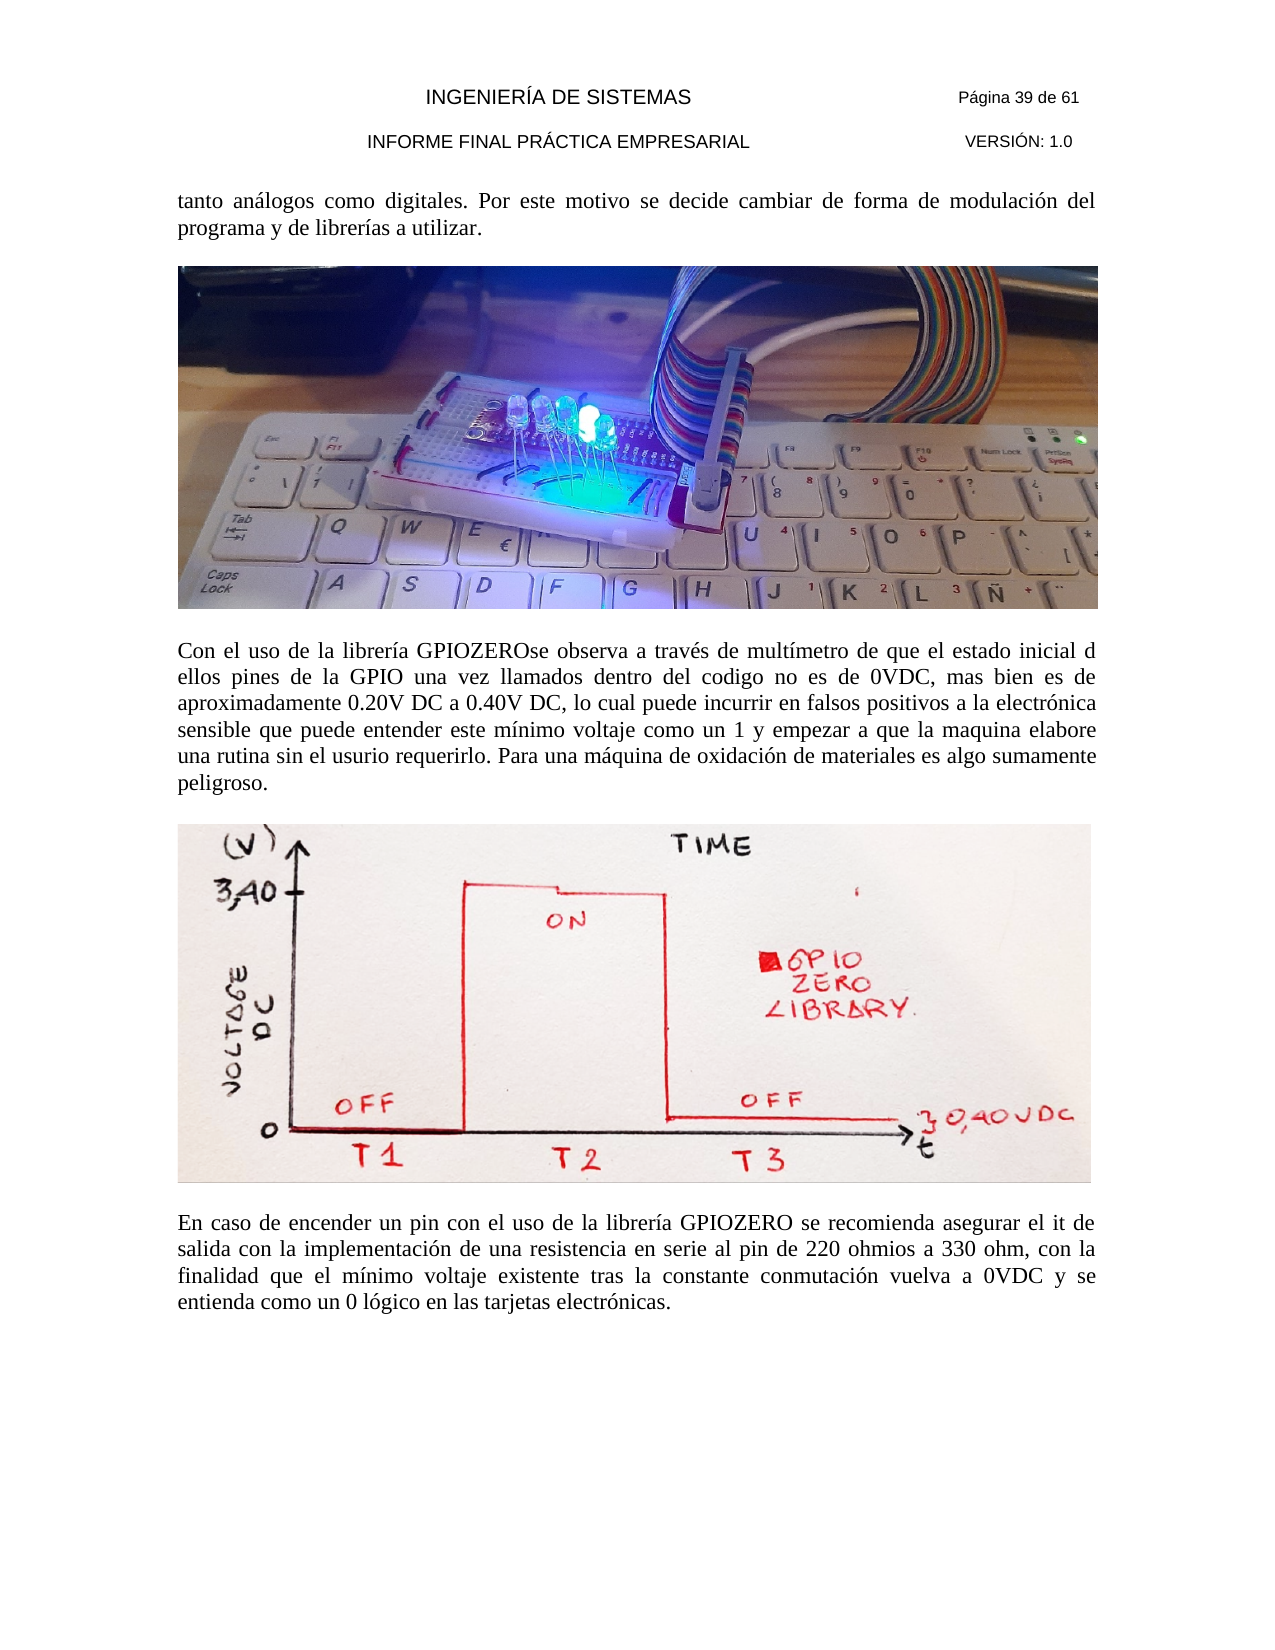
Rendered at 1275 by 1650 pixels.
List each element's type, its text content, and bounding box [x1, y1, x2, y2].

picture [179, 824, 1090, 1183]
text Con el uso de la librería GPIOZEROse observa a través de multímetro de que el estado inicial d ellos pines de la GPIO una vez llamados dentro del codigo no es de 0VDC, mas bien es de aproximadamente 0.20V DC a 0.40V DC, lo cual puede incurrir en falsos positivos a la electrónica sensible que puede entender este mínimo voltaje como un 1 y empezar a que la maquina elabore una rutina sin el usurio requerirlo. Para una máquina de oxidación de materiales es algo sumamente peligroso. [177, 637, 1098, 795]
picture [179, 266, 1097, 609]
text En caso de encender un pin con el uso de la librería GPIOZERO se recomienda asegurar el it de salida con la implementación de una resistencia en serie al pin de 220 ohmios a 330 ohm, con la finalidad que el mínimo voltaje existente tras la constante conmutación vuelva a 0VDC y se entienda como un 0 lógico en las tarjetas electrónicas. [177, 1209, 1098, 1314]
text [177, 187, 1098, 240]
